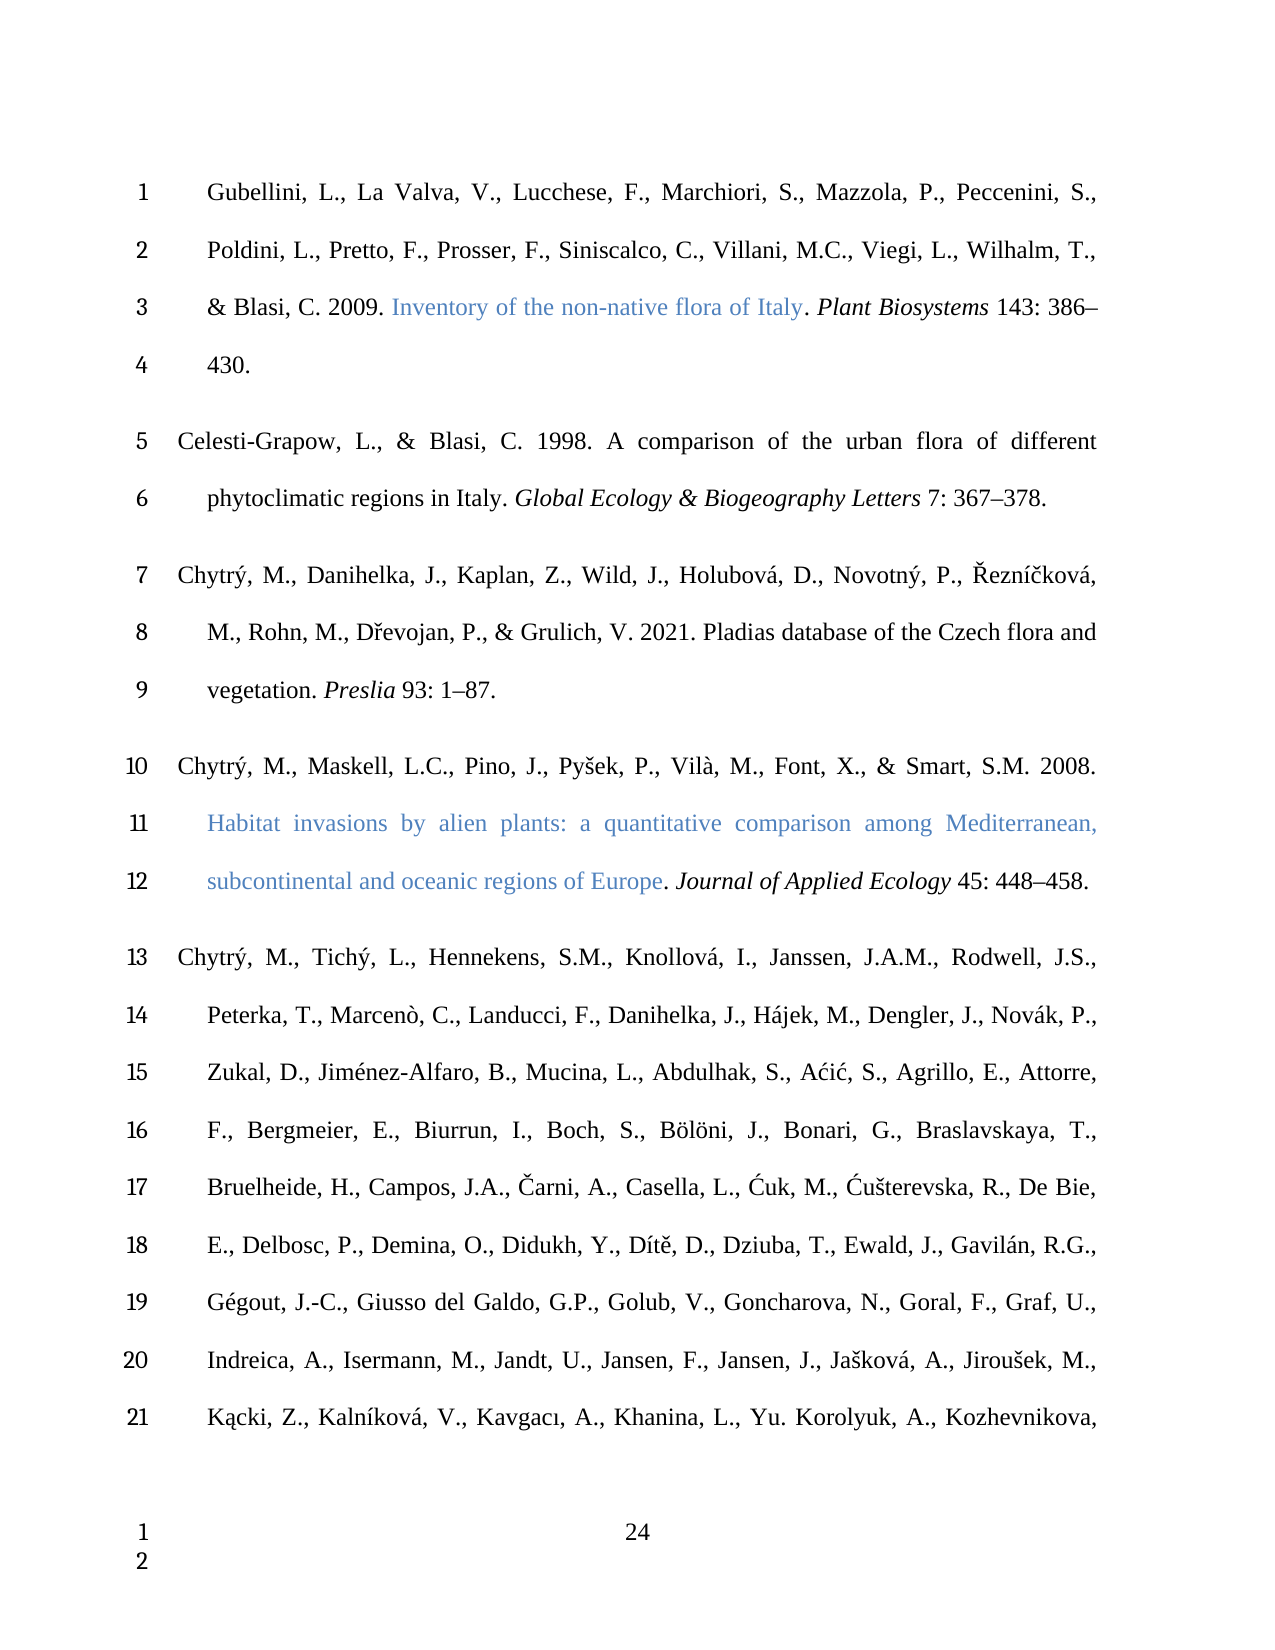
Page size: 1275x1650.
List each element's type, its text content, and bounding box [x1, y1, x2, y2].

text Celesti-Grapow, L., & Blasi, C. 1998. A comparison of the urban flora of different phytoclimatic regions in Italy. Global Ecology & Biogeography Letters 7: 367–378. [177, 426, 1098, 512]
text Chytrý, M., Danihelka, J., Kaplan, Z., Wild, J., Holubová, D., Novotný, P., Řezníčková, M., Rohn, M., Dřevojan, P., & Grulich, V. 2021. Pladias database of the Czech flora and vegetation. Preslia 93: 1–87. [177, 560, 1098, 703]
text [177, 942, 1098, 1431]
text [177, 177, 1098, 378]
text Chytrý, M., Maskell, L.C., Pino, J., Pyšek, P., Vilà, M., Font, X., & Smart, S.M. 2008. Habitat invasions by alien plants: a quantitative comparison among Mediterranean, subcontinental and oceanic regions of Europe. Journal of Applied Ecology 45: 448–458. [177, 751, 1098, 895]
